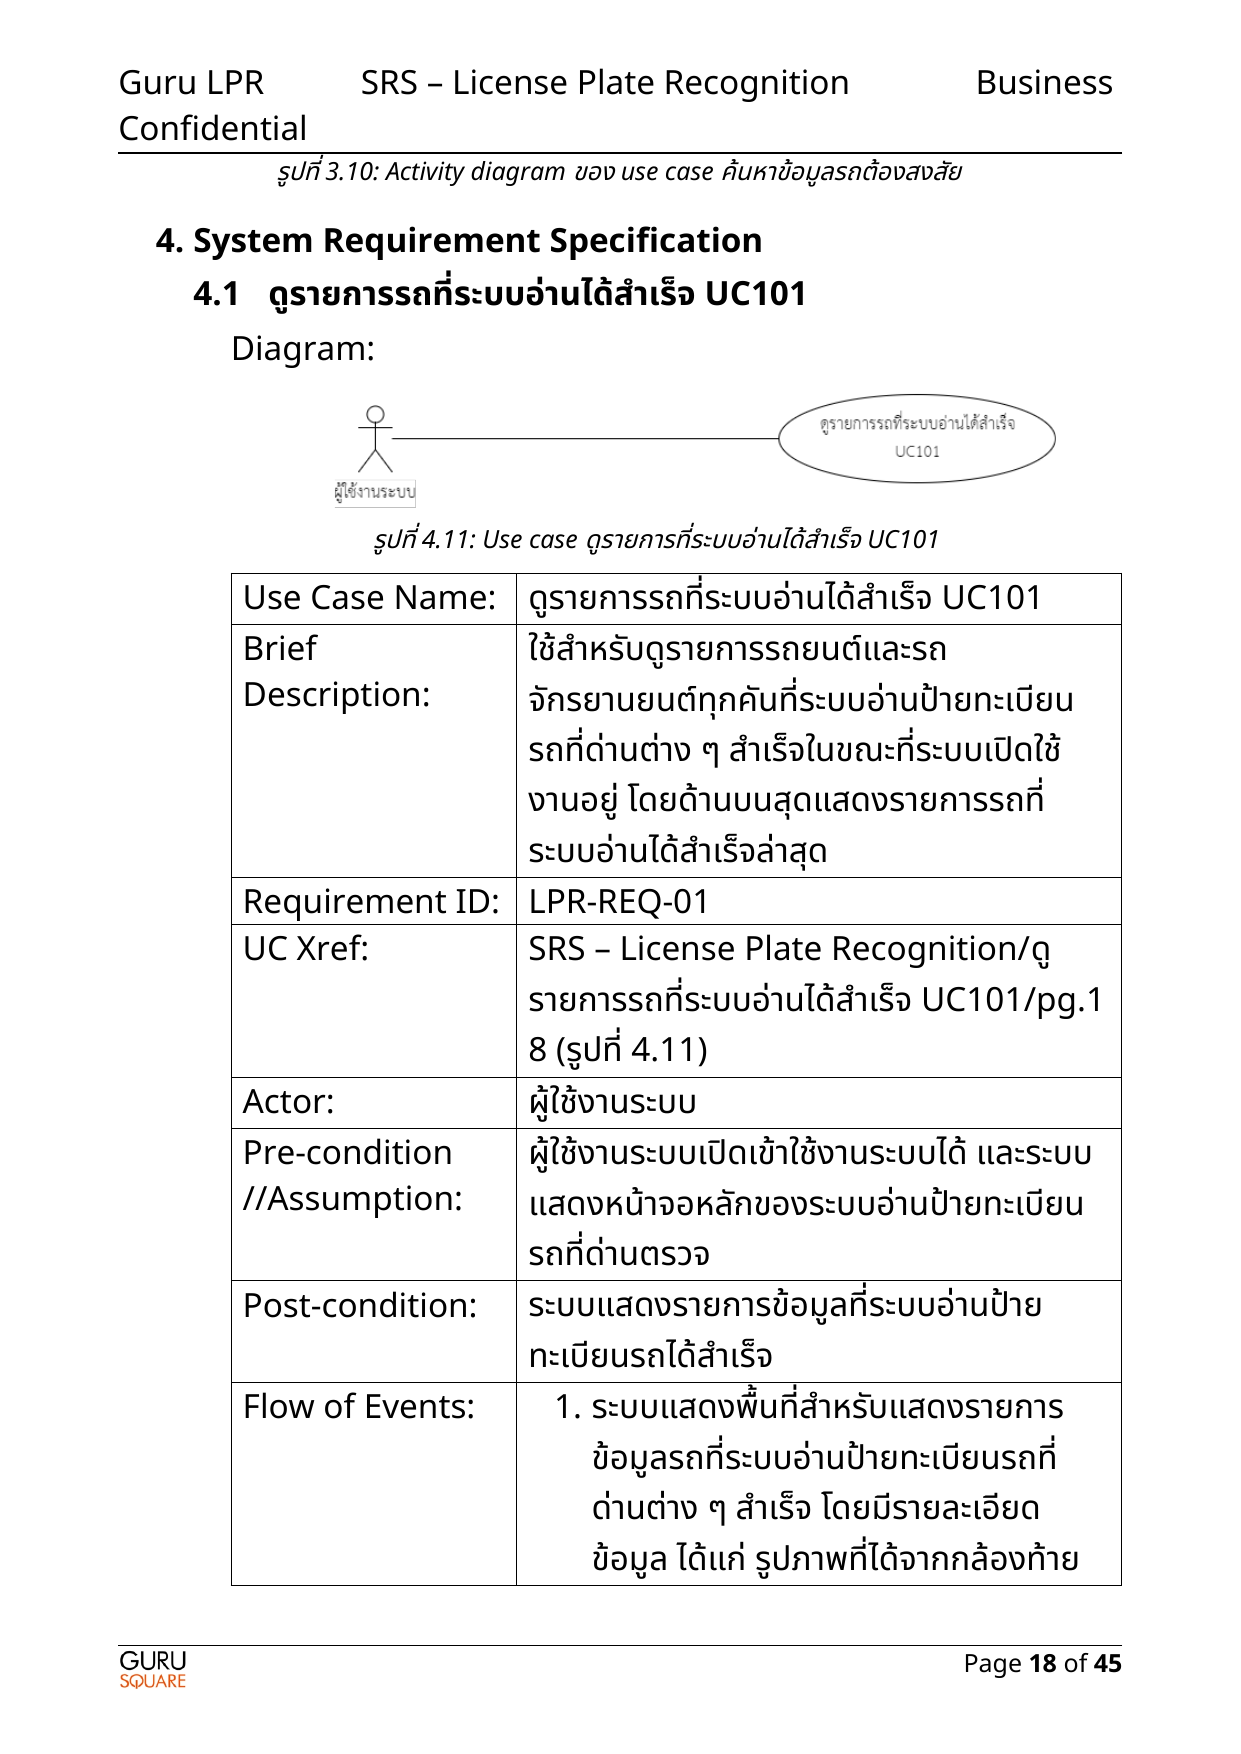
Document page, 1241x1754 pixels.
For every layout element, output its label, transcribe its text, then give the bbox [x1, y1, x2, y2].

table_cell Requirement ID: [232, 878, 516, 924]
table_cell UC Xref: [232, 925, 516, 1077]
table_cell Brief Description: [232, 625, 516, 877]
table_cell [517, 1383, 1121, 1585]
table_cell ระบบแสดงรายการข้อมูลที่ระบบอ่านป้ายทะเบียนรถได้สำเร็จ [517, 1281, 1121, 1382]
table_cell Actor: [232, 1078, 516, 1128]
table_cell Flow of Events: [232, 1383, 516, 1585]
table_cell Pre-condition //Assumption: [232, 1129, 516, 1280]
table_header ดูรายการรถที่ระบบอ่านได้สำเร็จ UC101 [517, 574, 1121, 624]
list Diagram: [231, 324, 1122, 370]
picture [118, 1648, 188, 1690]
table_cell ผู้ใช้งานระบบเปิดเข้าใช้งานระบบได้ และระบบแสดงหน้าจอหลักของระบบอ่านป้ายทะเบียนรถที่ด่านตรวจ [517, 1129, 1121, 1280]
table_cell Post-condition: [232, 1281, 516, 1382]
picture [334, 390, 1056, 510]
table_header Use Case Name: [232, 574, 516, 624]
table_cell LPR-REQ-01 [517, 878, 1121, 924]
table_cell ใช้สำหรับดูรายการรถยนต์และรถจักรยานยนต์ทุกคันที่ระบบอ่านป้ายทะเบียนรถที่ด่านต่าง ๆ สำเร็จในขณะที่ระบบเปิดใช้งานอยู่ โดยด้านบนสุดแสดงรายการรถที่ระบบอ่านได้สำเร็จล่าสุด [517, 625, 1121, 877]
text รูปที่ .: Activity diagram ของ use case ค้นหาข้อมูลรถต้องสงสัย [118, 154, 1122, 192]
text รูปที่ .: Use case ดูรายการที่ระบบอ่านได้สำเร็จ UC101 [193, 522, 1122, 560]
subtitle System Requirement Specification [156, 217, 1122, 262]
subtitle ดูรายการรถที่ระบบอ่านได้สำเร็จ UC101 [193, 270, 1122, 320]
table_cell ผู้ใช้งานระบบ [517, 1078, 1121, 1128]
